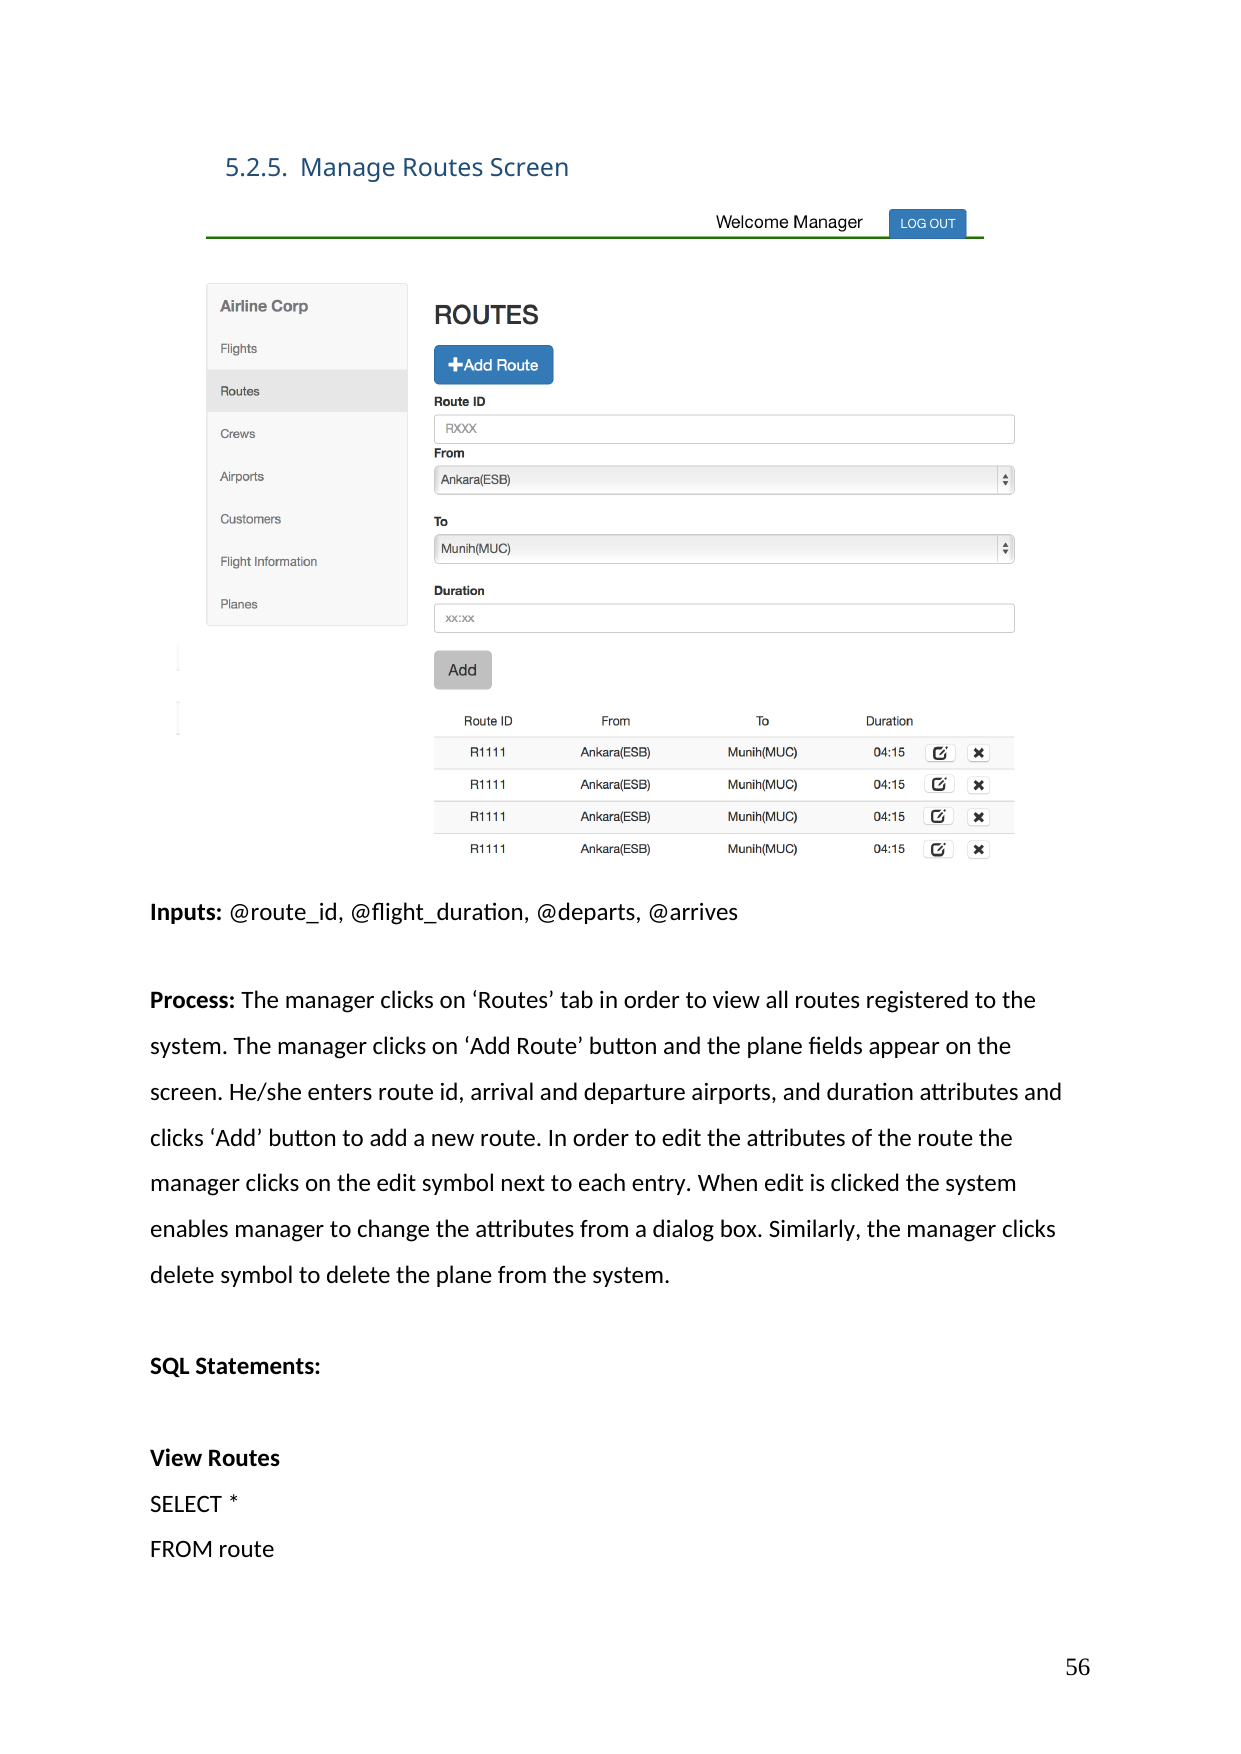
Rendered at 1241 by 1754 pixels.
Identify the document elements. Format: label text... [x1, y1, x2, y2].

picture [150, 201, 1090, 882]
text SELECT * [150, 1488, 1090, 1518]
text SQL Statements: [150, 1351, 1090, 1381]
text Inputs: @route_id, @flight_duration, @departs, @arrives [150, 896, 1090, 926]
subtitle Manage Routes Screen [225, 150, 1090, 184]
text View Routes [150, 1442, 1090, 1472]
text Process: The manager clicks on ‘Routes’ tab in order to view all routes registered to the system. The manager clicks on ‘Add Route’ button and the plane fields appear on the screen. He/she enters route id, arrival and departure airports, and duration attributes and clicks ‘Add’ button to add a new route. In order to edit the attributes of the route the manager clicks on the edit symbol next to each entry. When edit is clicked the system enables manager to change the attributes from a dialog box. Similarly, the manager clicks delete symbol to delete the plane from the system. [150, 985, 1090, 1289]
text FROM route [150, 1533, 1090, 1564]
